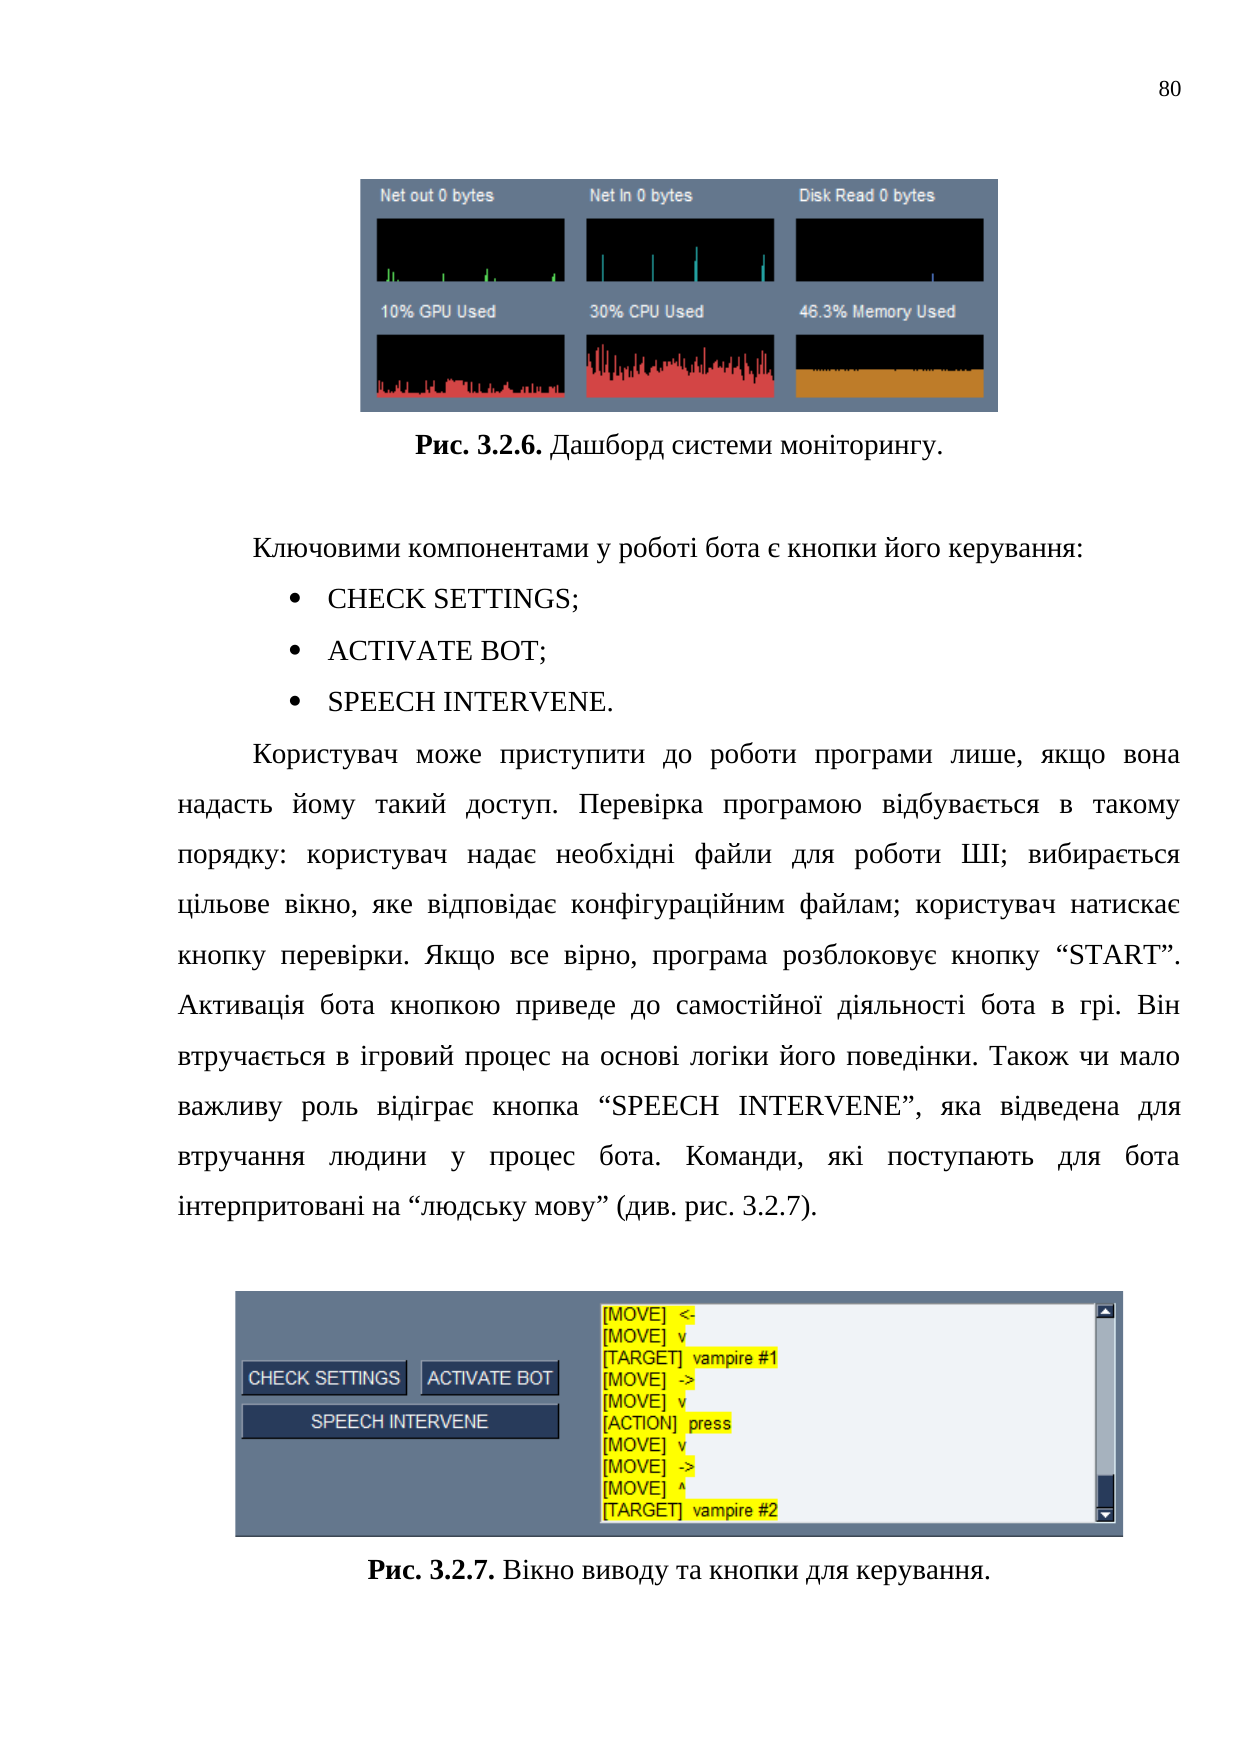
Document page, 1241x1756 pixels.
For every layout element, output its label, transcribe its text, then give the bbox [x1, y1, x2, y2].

list ACTIVATE BOT; [290, 633, 1181, 666]
text Рис. 3.2.6. Дашборд системи моніторингу. [177, 427, 1181, 461]
list SPEECH INTERVENE. [290, 684, 1181, 718]
text Ключовими компонентами у роботі бота є кнопки його керування: [177, 530, 1181, 563]
picture [235, 1291, 1124, 1537]
list CHECK SETTINGS; [290, 581, 1181, 615]
text Користувач може приступити до роботи програми лише, якщо вона надасть йому такий доступ. Перевірка програмою відбувається в такому порядку: користувач надає необхідні файли для роботи ШІ; вибирається цільове вікно, яке відповідає конфігураційним файлам; користувач натискає кнопку перевірки. Якщо все вірно, програма розблоковує кнопку “START”. Активація бота кнопкою приведе до самостійної діяльності бота в грі. Він втручається в ігровий процес на основі логіки його поведінки. Також чи мало важливу роль відіграє кнопка “SPEECH INTERVENE”, яка відведена для втручання людини у процес бота. Команди, які поступають для бота інтерпритовані на “людську мову” (див. рис. 3.2.7). [177, 736, 1181, 1222]
picture [360, 179, 998, 412]
text Рис. 3.2.7. Вікно виводу та кнопки для керування. [177, 1552, 1181, 1586]
